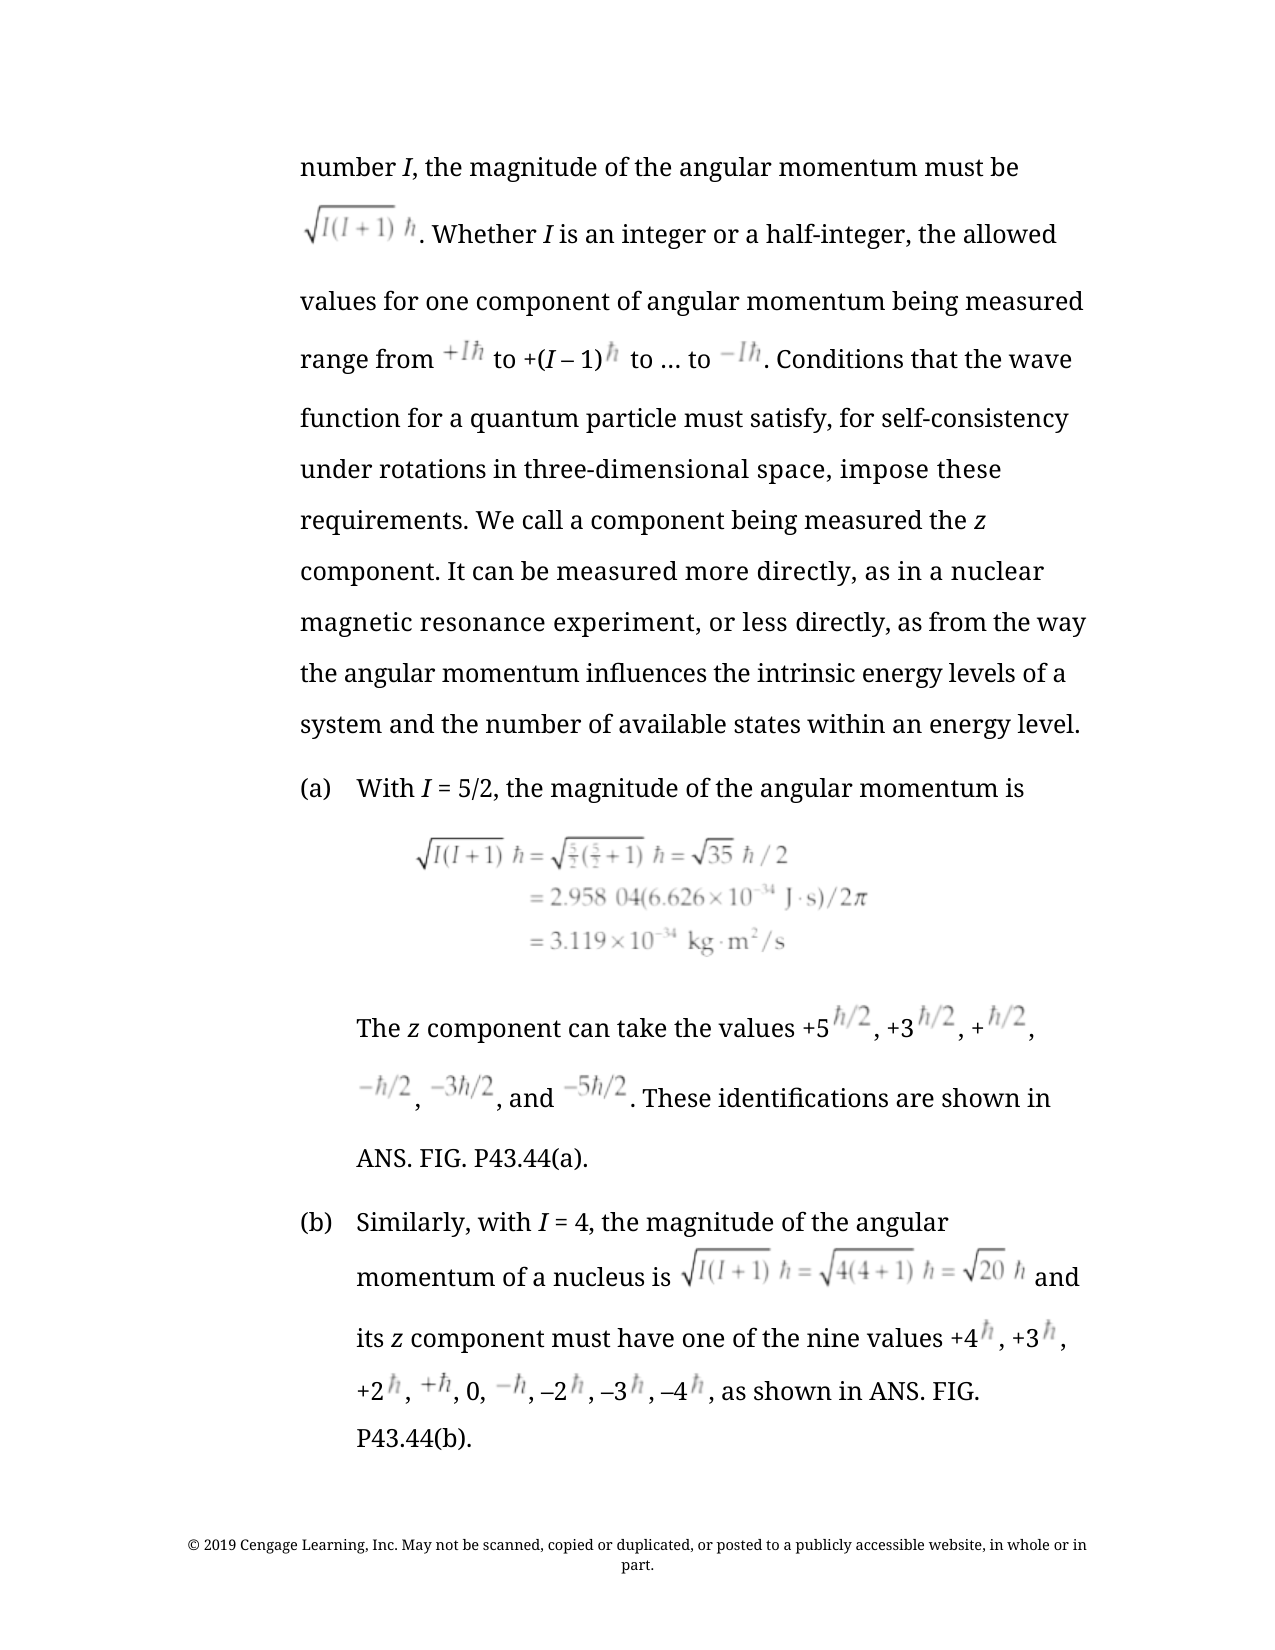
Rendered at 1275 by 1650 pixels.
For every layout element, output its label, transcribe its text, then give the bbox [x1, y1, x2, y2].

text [187, 150, 1087, 741]
text (b) Similarly, with I = 4, the magnitude of the angular momentum of a nucleus is and its z component must have one of the nine values +4, +3, +2, , 0, , –2, –3, –4, as shown in ANS. FIG. P43.44(b). [187, 1205, 1087, 1455]
text The z component can take the values +5, +3, +, , , and . These identifications are shown in ANS. FIG. P43.44(a). [187, 1001, 1087, 1175]
text (a) With I = 5/2, the magnitude of the angular momentum is [187, 770, 1087, 804]
